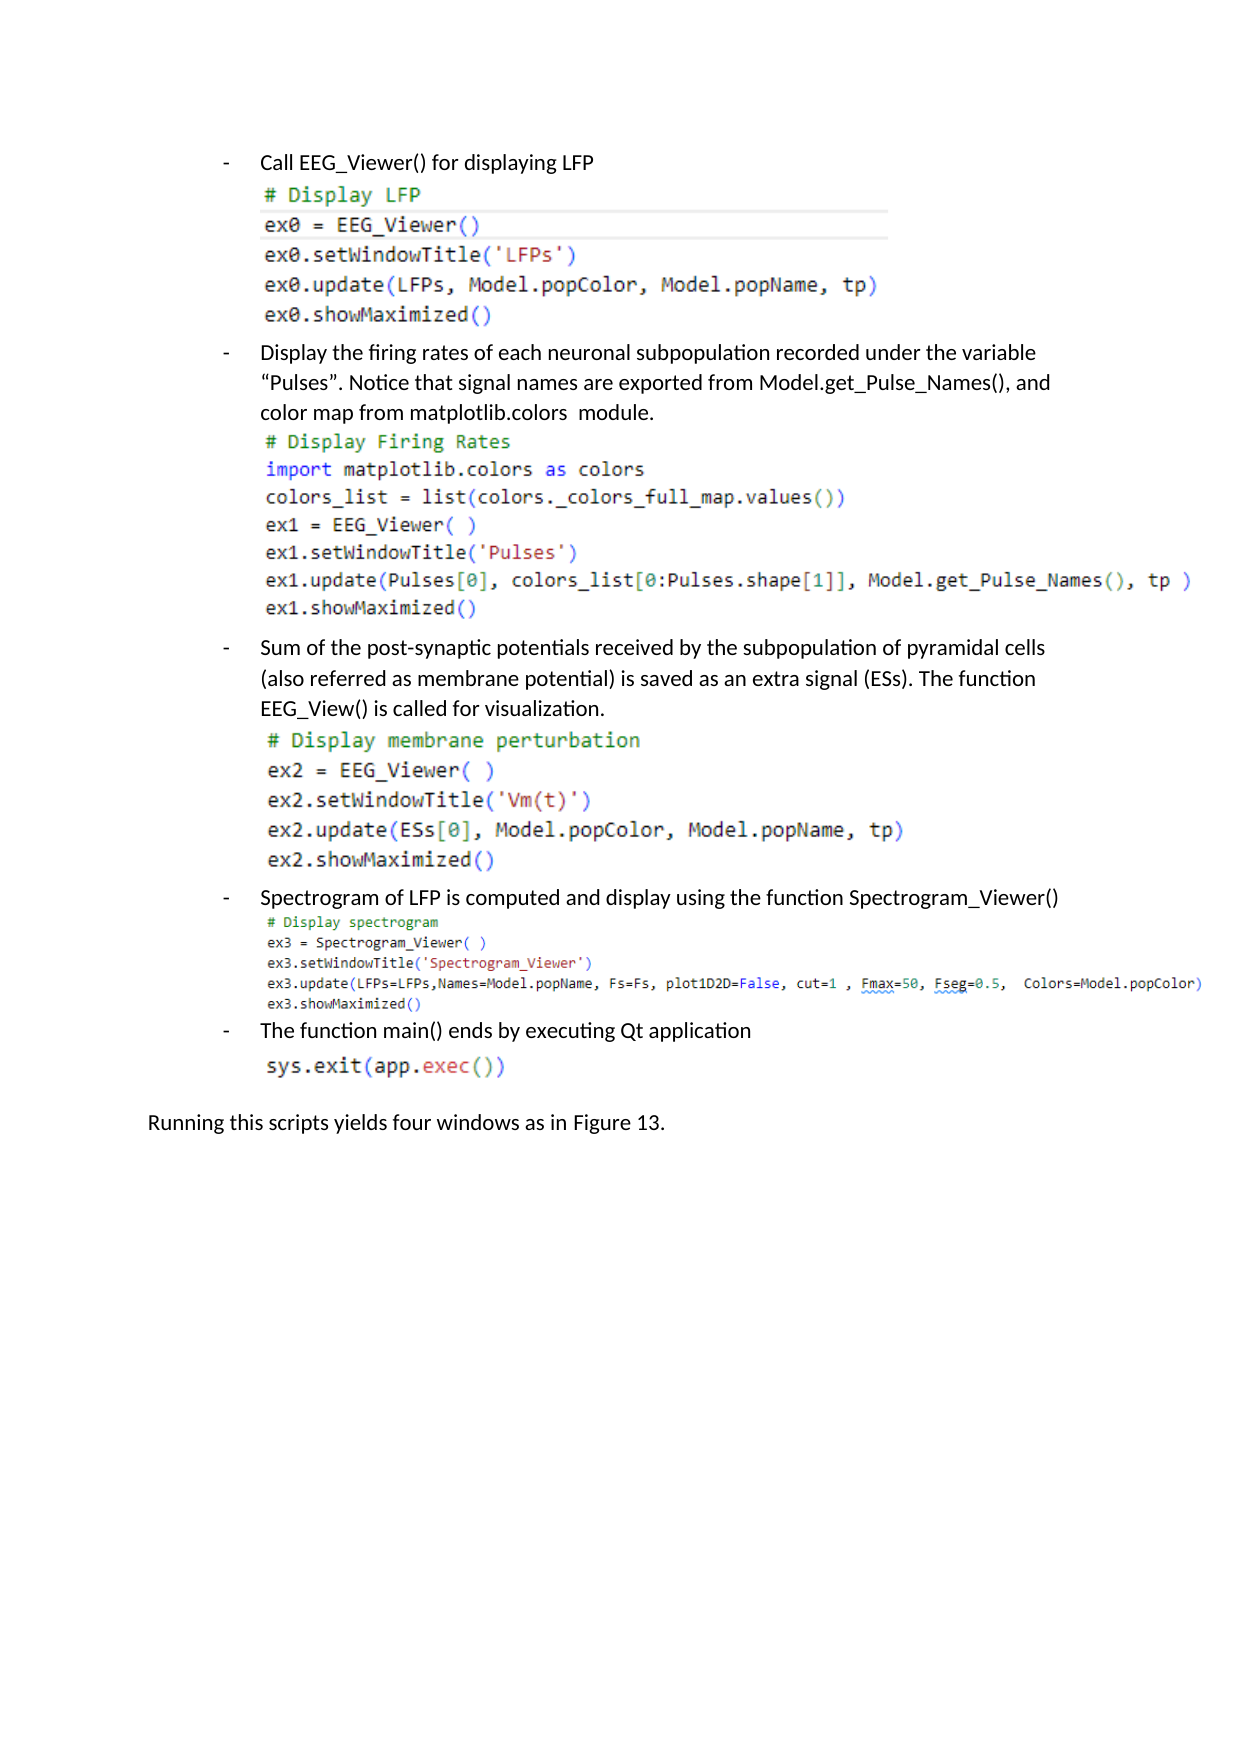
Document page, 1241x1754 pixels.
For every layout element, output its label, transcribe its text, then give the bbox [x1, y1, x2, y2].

list Sum of the post-synaptic potentials received by the subpopulation of pyramidal cells (also referred as membrane potential) is saved as an extra signal (ESs). The function EEG_View() is called for visualization. [223, 633, 1093, 722]
picture [260, 1046, 515, 1089]
picture [260, 428, 1205, 632]
picture [260, 912, 1205, 1015]
list Call EEG_Viewer() for displaying LFP [223, 148, 1093, 176]
list The function main() ends by executing Qt application [223, 1016, 1093, 1044]
picture [260, 724, 940, 881]
picture [260, 177, 889, 336]
text Running this scripts yields four windows as in Figure 13. [148, 1108, 1093, 1136]
list Spectrogram of LFP is computed and display using the function Spectrogram_Viewer() [223, 883, 1093, 911]
